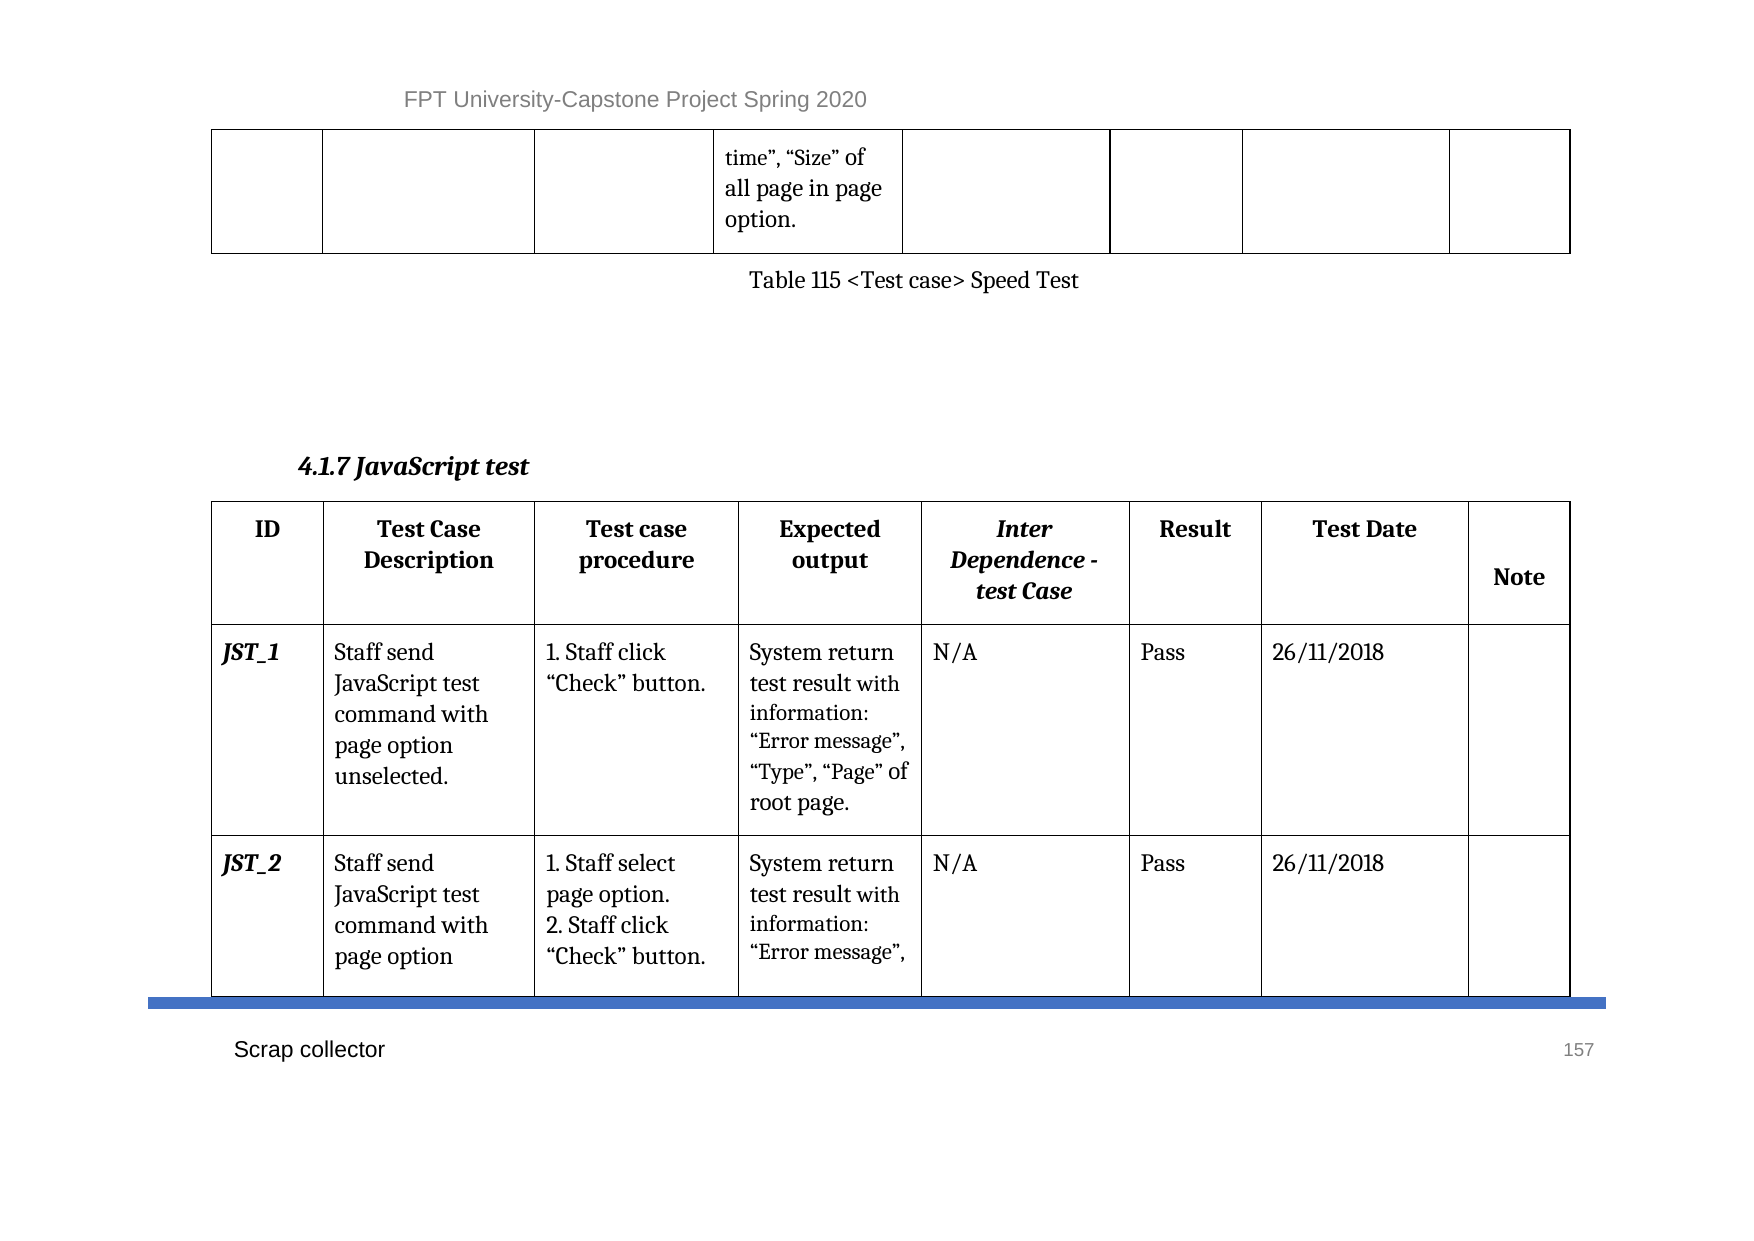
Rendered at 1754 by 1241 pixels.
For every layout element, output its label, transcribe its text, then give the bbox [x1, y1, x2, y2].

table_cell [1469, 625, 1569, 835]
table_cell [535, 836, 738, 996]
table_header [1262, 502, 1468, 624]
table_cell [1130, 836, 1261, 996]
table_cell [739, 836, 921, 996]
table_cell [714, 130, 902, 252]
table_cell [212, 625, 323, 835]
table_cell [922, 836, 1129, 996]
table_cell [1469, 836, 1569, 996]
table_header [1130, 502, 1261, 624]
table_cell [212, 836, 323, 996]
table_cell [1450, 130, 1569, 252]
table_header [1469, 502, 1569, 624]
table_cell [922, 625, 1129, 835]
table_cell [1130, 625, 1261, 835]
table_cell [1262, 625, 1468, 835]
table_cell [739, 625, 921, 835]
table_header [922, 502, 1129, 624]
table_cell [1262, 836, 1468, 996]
text 4.1.7 JavaScript test [185, 451, 1606, 482]
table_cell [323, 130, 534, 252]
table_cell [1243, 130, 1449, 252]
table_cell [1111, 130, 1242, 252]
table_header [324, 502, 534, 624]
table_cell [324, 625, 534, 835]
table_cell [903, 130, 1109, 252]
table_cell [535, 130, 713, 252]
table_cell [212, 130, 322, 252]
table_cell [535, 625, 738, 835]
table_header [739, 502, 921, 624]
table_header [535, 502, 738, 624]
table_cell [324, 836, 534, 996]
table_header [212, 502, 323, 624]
